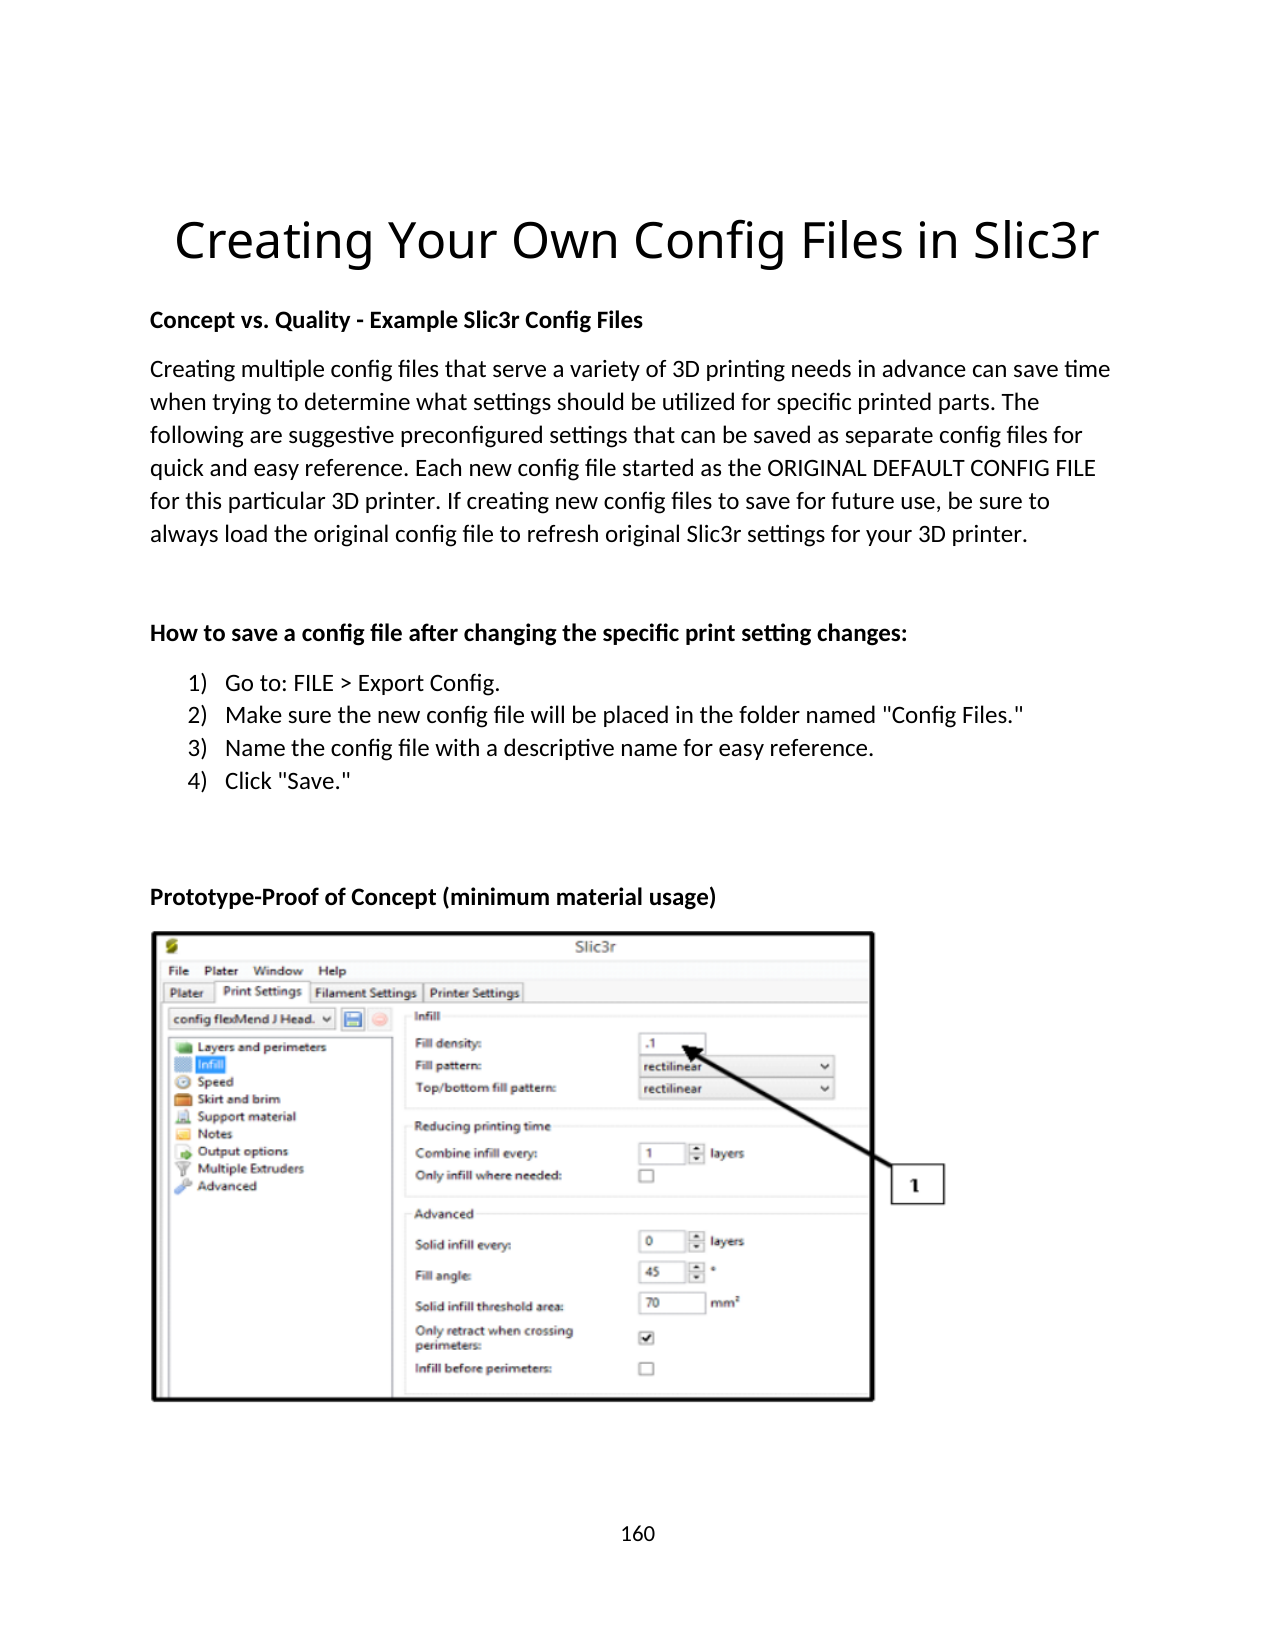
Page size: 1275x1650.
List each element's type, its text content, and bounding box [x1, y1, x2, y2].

list Click "Save." [187, 765, 1125, 796]
subtitle Creating Your Own Config Files in Slic3r [150, 205, 1125, 273]
text Creating multiple config files that serve a variety of 3D printing needs in advance can save time when trying to determine what settings should be utilized for specific printed parts. The following are suggestive preconfigured settings that can be saved as separate config files for quick and easy reference. Each new config file started as the ORIGINAL DEFAULT CONFIG FILE for this particular 3D printer. If creating new config files to save for future use, be sure to always load the original config file to refresh original Slic3r settings for your 3D printer. [150, 353, 1125, 548]
text Prototype-Proof of Concept (minimum material usage) [150, 881, 1125, 911]
list Name the config file with a descriptive name for easy reference. [187, 732, 1125, 763]
list Go to: FILE > Export Config. [187, 667, 1125, 697]
text Concept vs. Quality - Example Slic3r Config Files [150, 304, 1125, 334]
list Make sure the new config file will be placed in the folder named "Config Files." [187, 699, 1125, 730]
text How to save a config file after changing the specific print setting changes: [150, 617, 1125, 648]
